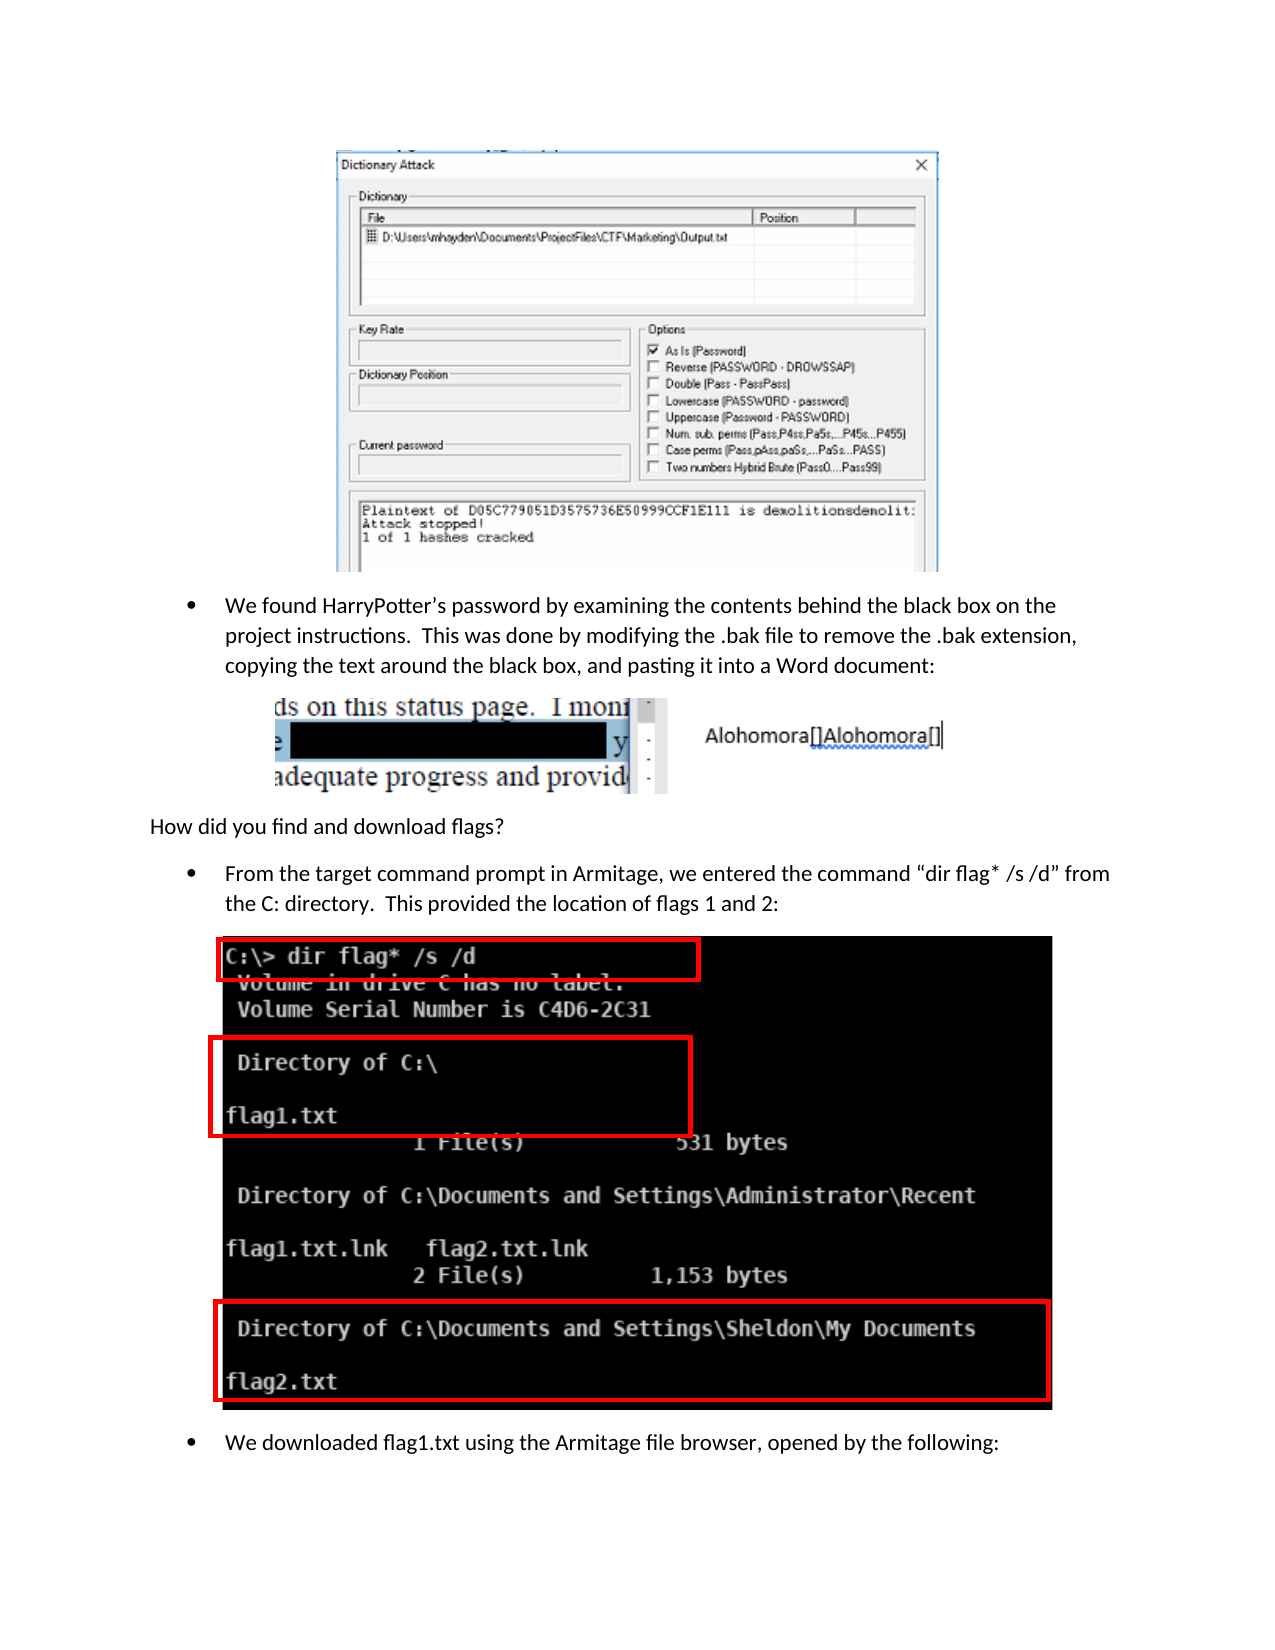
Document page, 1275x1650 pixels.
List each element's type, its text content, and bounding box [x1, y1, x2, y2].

picture [336, 150, 939, 572]
picture [222, 1040, 688, 1134]
list We found HarryPotter’s password by examining the contents behind the black box on the project instructions. This was done by modifying the .bak file to remove the .bak extension, copying the text around the black box, and pasting it into a Word document: [187, 591, 1125, 679]
list We downloaded flag1.txt using the Armitage file browser, opened by the following: [187, 1428, 1125, 1456]
list From the target command prompt in Armitage, we entered the command “dir flag* /s /d” from the C: directory. This provided the location of flags 1 and 2: [187, 859, 1125, 917]
picture [222, 936, 1053, 1410]
text How did you find and download flags? [150, 812, 1125, 840]
picture [222, 1304, 1046, 1398]
picture [222, 942, 696, 978]
picture [275, 698, 1001, 794]
